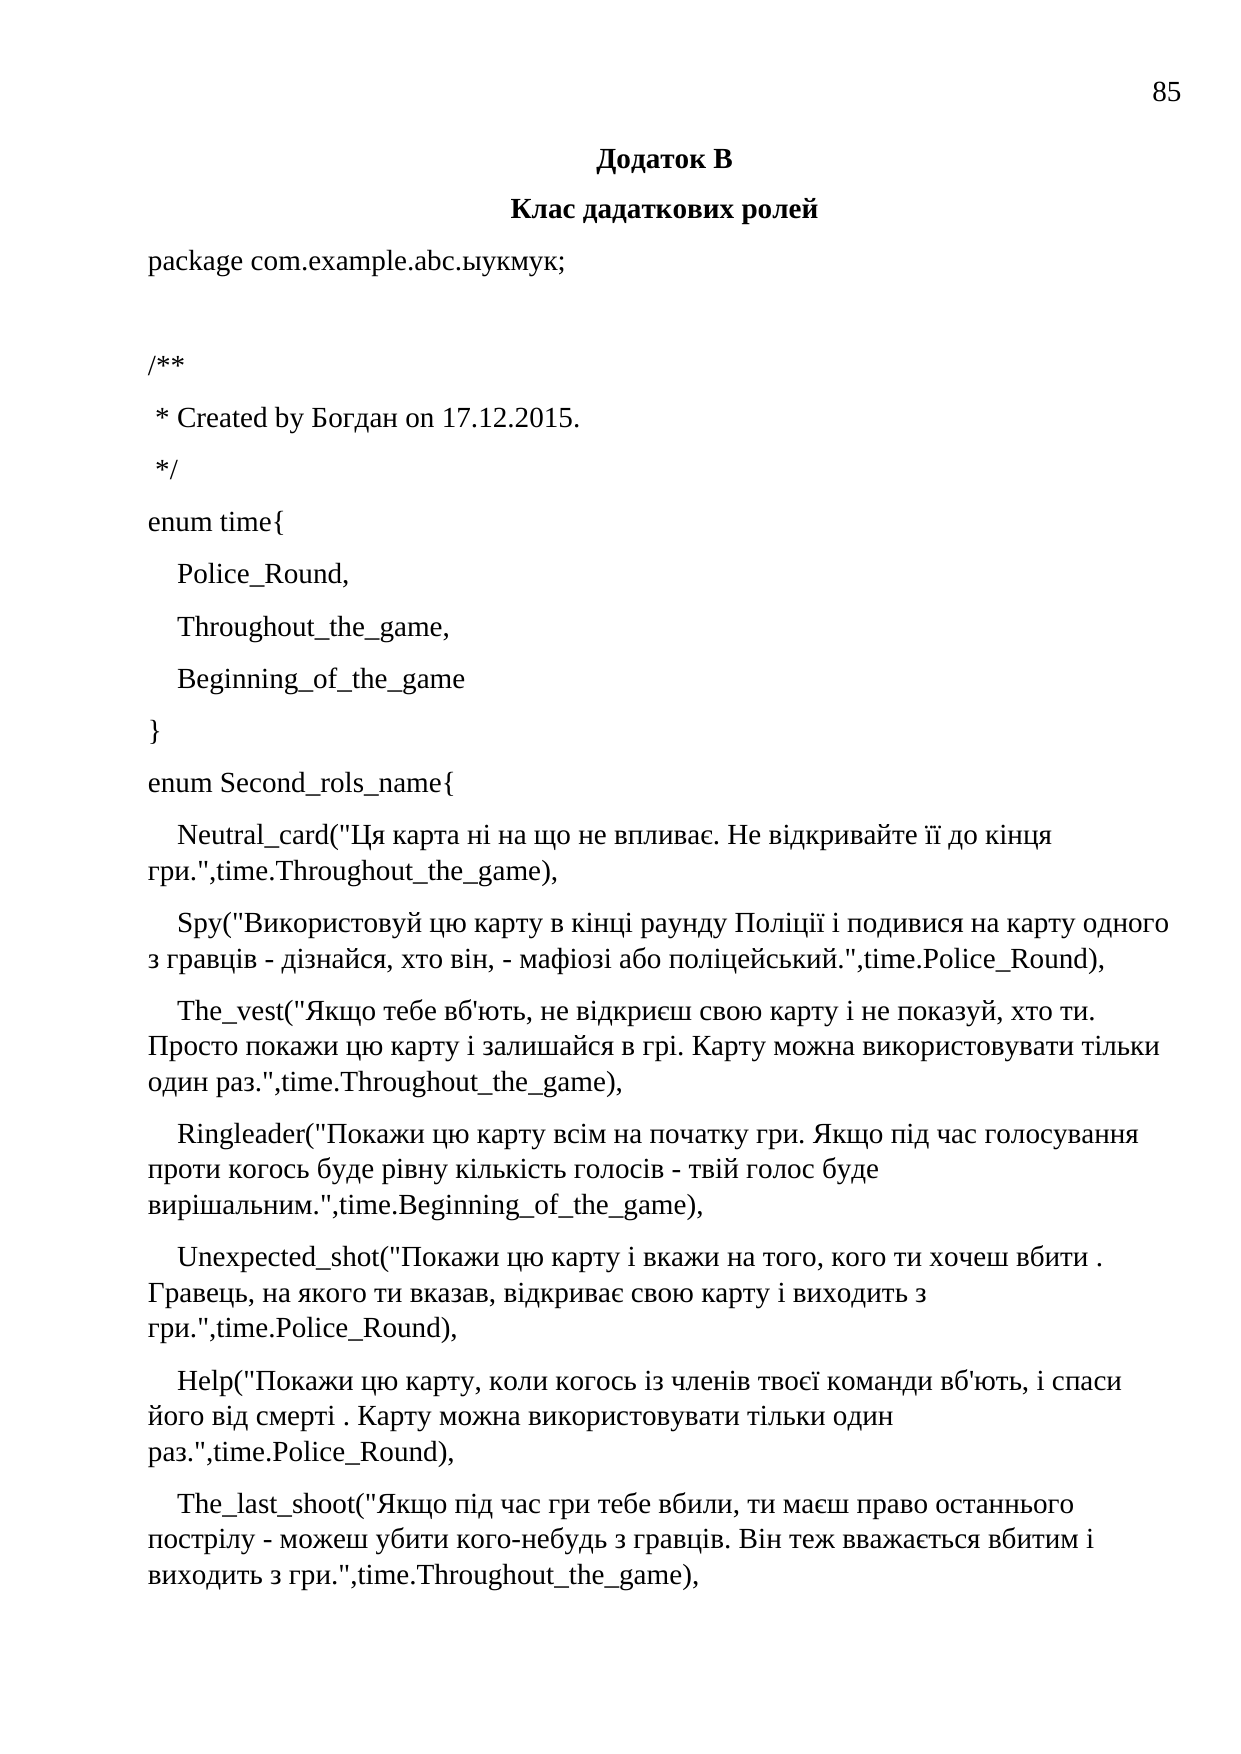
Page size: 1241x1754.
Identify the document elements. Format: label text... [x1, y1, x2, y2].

text enum Second_rols_name{ [148, 765, 1181, 799]
text enum time{ [148, 504, 1181, 538]
text * Created by Богдан on 17.12.2015. [148, 400, 1181, 433]
text Throughout_the_game, [148, 609, 1181, 642]
text Unexpected_shot("Покажи цю карту і вкажи на того, кого ти хочеш вбити . Гравець, на якого ти вказав, відкриває свою карту і виходить з гри.",time.Police_Round), [148, 1239, 1181, 1344]
text Клас дадаткових ролей [148, 191, 1181, 225]
text Help("Покажи цю карту, коли когось із членів твоєї команди вб'ють, і спаси його від смерті . Карту можна використовувати тільки один раз.",time.Police_Round), [148, 1363, 1181, 1467]
text Neutral_card("Ця карта ні на що не впливає. Не відкривайте її до кінця гри.",time.Throughout_the_game), [148, 817, 1181, 887]
text package com.example.abc.ыукмук; [148, 243, 1181, 277]
text Beginning_of_the_game [148, 661, 1181, 694]
text The_last_shoot("Якщо під час гри тебе вбили, ти маєш право останнього пострілу - можеш убити кого-небудь з гравців. Він теж вважається вбитим і виходить з гри.",time.Throughout_the_game), [148, 1486, 1181, 1590]
text } [148, 713, 1181, 747]
text The_vest("Якщо тебе вб'ють, не відкриєш свою карту і не показуй, хто ти. Просто покажи цю карту і залишайся в грі. Карту можна використовувати тільки один раз.",time.Throughout_the_game), [148, 993, 1181, 1097]
text Ringleader("Покажи цю карту всім на початку гри. Якщо під час голосування проти когось буде рівну кількість голосів - твій голос буде вирішальним.",time.Beginning_of_the_game), [148, 1116, 1181, 1221]
text Police_Round, [148, 557, 1181, 590]
subtitle Додаток В [148, 141, 1181, 174]
text Spy("Використовуй цю карту в кінці раунду Поліції і подивися на карту одного з гравців - дізнайся, хто він, - мафіозі або поліцейський.",time.Police_Round), [148, 905, 1181, 974]
text */ [148, 452, 1181, 486]
text /** [148, 348, 1181, 381]
